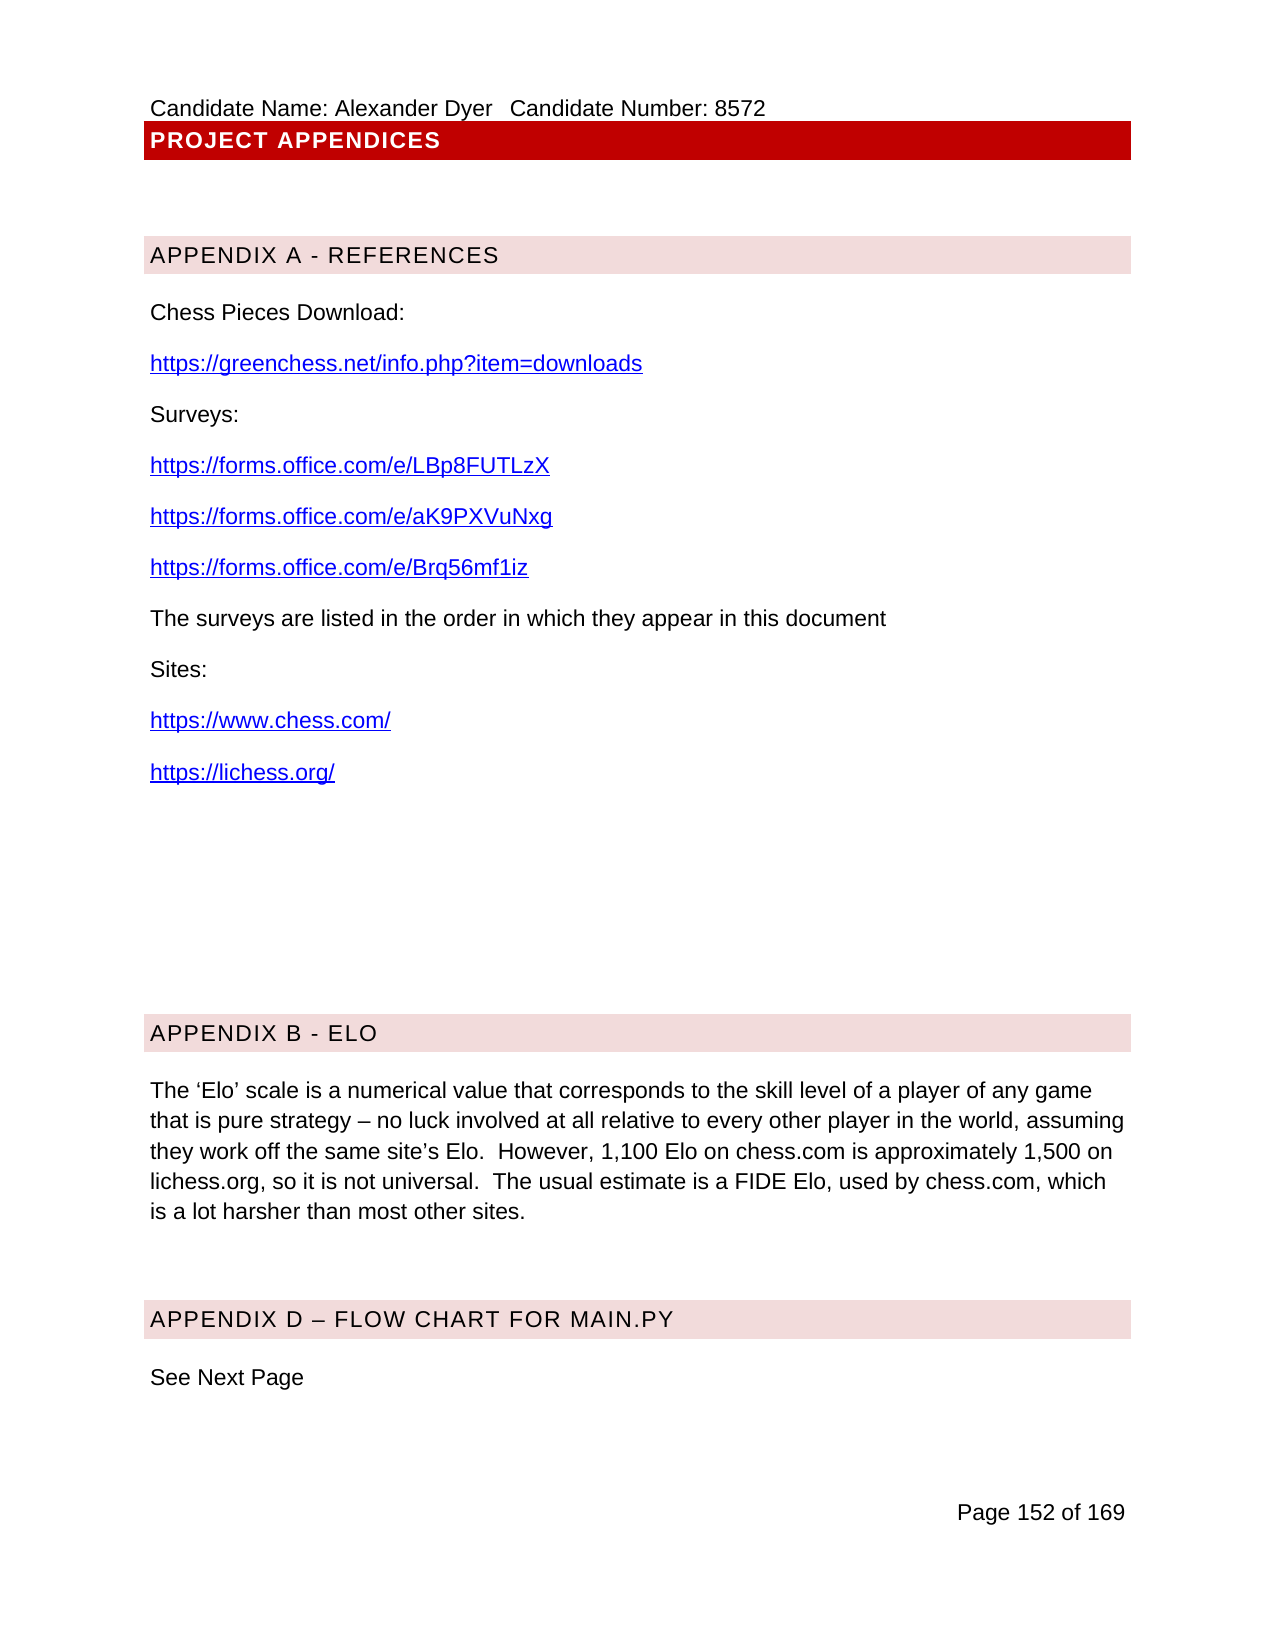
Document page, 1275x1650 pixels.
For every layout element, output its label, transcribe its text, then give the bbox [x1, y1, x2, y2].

text See Next Page [150, 1364, 1125, 1390]
text Surveys: [150, 401, 1125, 427]
text https://www.chess.com/ [150, 707, 1125, 734]
text The ‘Elo’ scale is a numerical value that corresponds to the skill level of a player of any game that is pure strategy – no luck involved at all relative to every other player in the world, assuming they work off the same site’s Elo. However, 1,100 Elo on chess.com is approximately 1,500 on lichess.org, so it is not universal. The usual estimate is a FIDE Elo, used by chess.com, which is a lot harsher than most other sites. [150, 1077, 1125, 1224]
text https://forms.office.com/e/LBp8FUTLzX [150, 452, 1125, 478]
text The surveys are listed in the order in which they appear in this document [150, 605, 1125, 632]
text https://lichess.org/ [150, 758, 1125, 785]
text https://forms.office.com/e/Brq56mf1iz [150, 554, 1125, 581]
text https://forms.office.com/e/aK9PXVuNxg [150, 503, 1125, 529]
text https://greenchess.net/info.php?item=downloads [150, 350, 1125, 376]
subtitle Appendix B - Elo [150, 1020, 1125, 1046]
text Sites: [150, 656, 1125, 683]
subtitle Project Appendices [150, 127, 1125, 153]
subtitle Appendix D – Flow Chart for main.py [150, 1306, 1125, 1333]
subtitle Appendix A - References [150, 242, 1125, 268]
text Chess Pieces Download: [150, 299, 1125, 325]
